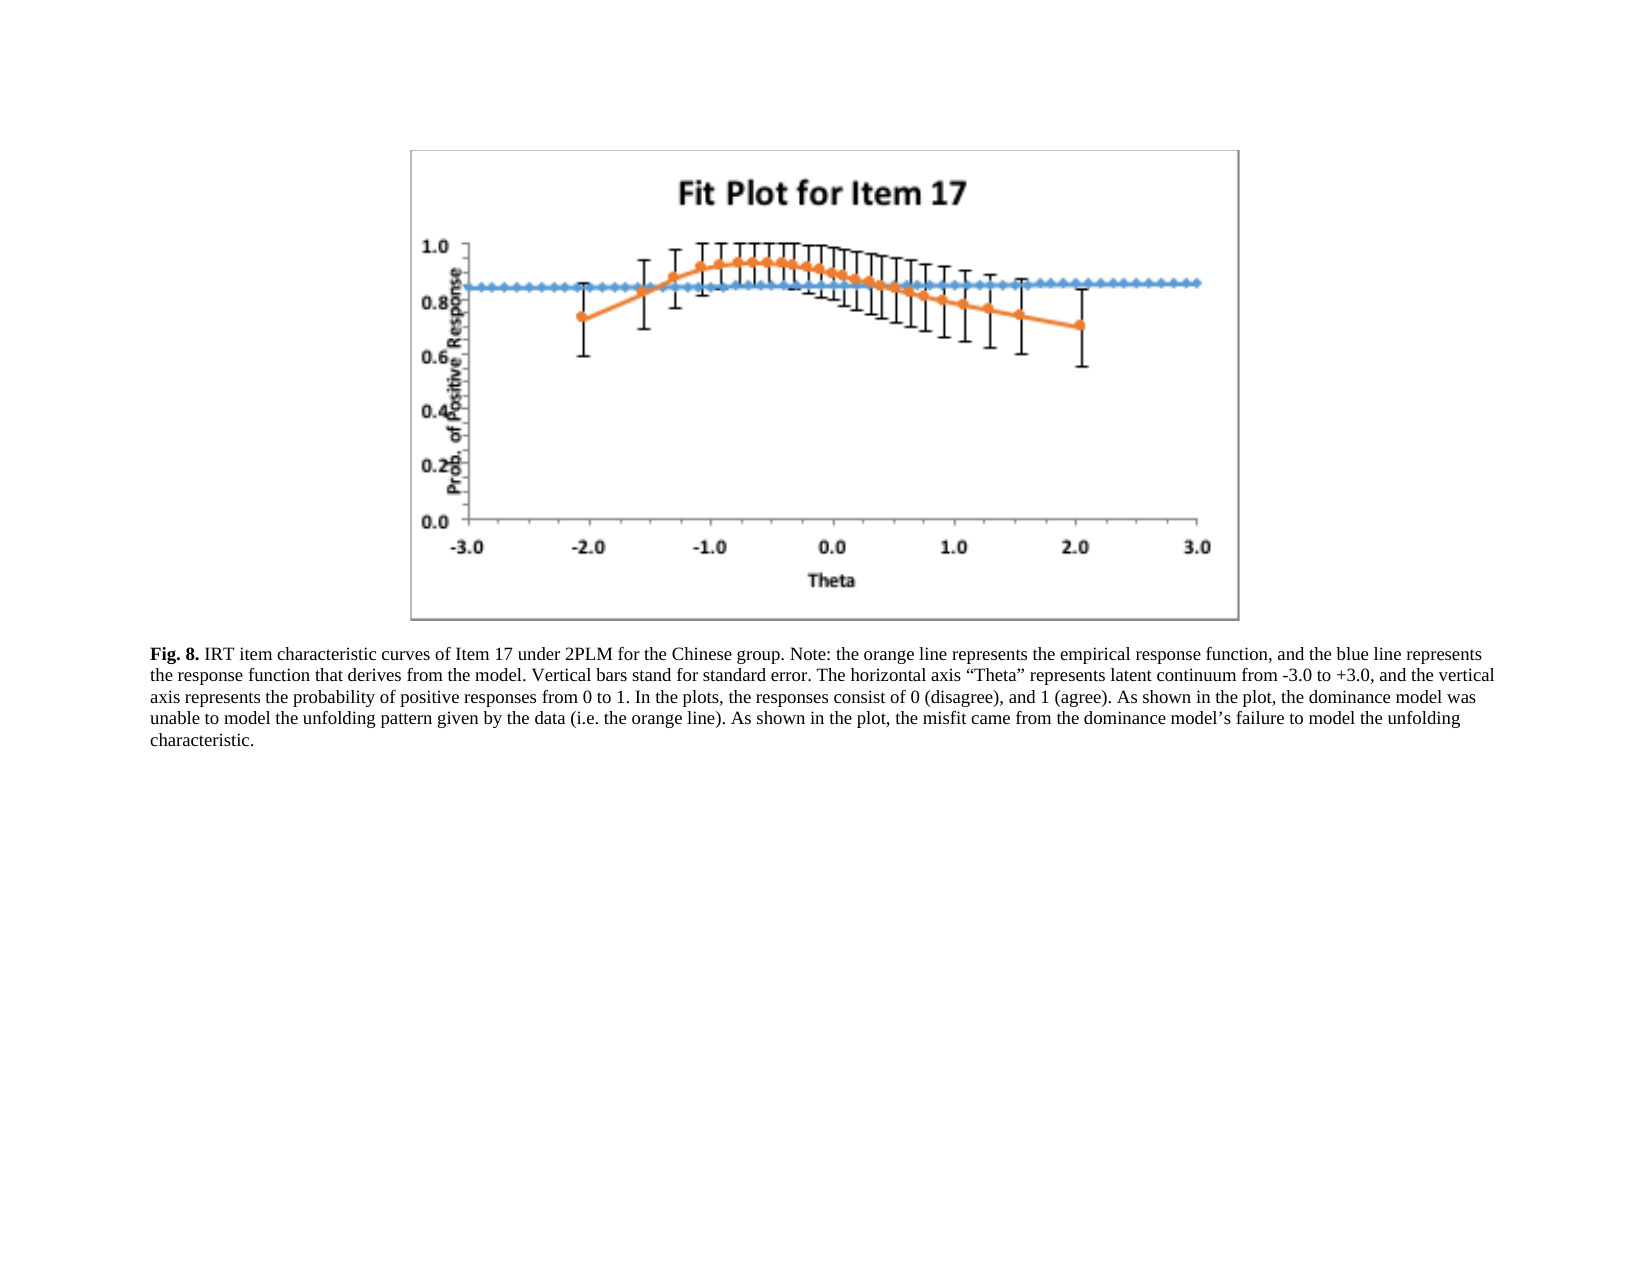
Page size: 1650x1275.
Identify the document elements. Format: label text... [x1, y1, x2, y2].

text Fig. 8. IRT item characteristic curves of Item 17 under 2PLM for the Chinese group. Note: the orange line represents the empirical response function, and the blue line represents the response function that derives from the model. Vertical bars stand for standard error. The horizontal axis “Theta” represents latent continuum from -3.0 to +3.0, and the vertical axis represents the probability of positive responses from 0 to 1. In the plots, the responses consist of 0 (disagree), and 1 (agree). As shown in the plot, the dominance model was unable to model the unfolding pattern given by the data (i.e. the orange line). As shown in the plot, the misfit came from the dominance model’s failure to model the unfolding characteristic. [150, 642, 1500, 750]
picture [410, 150, 1240, 621]
